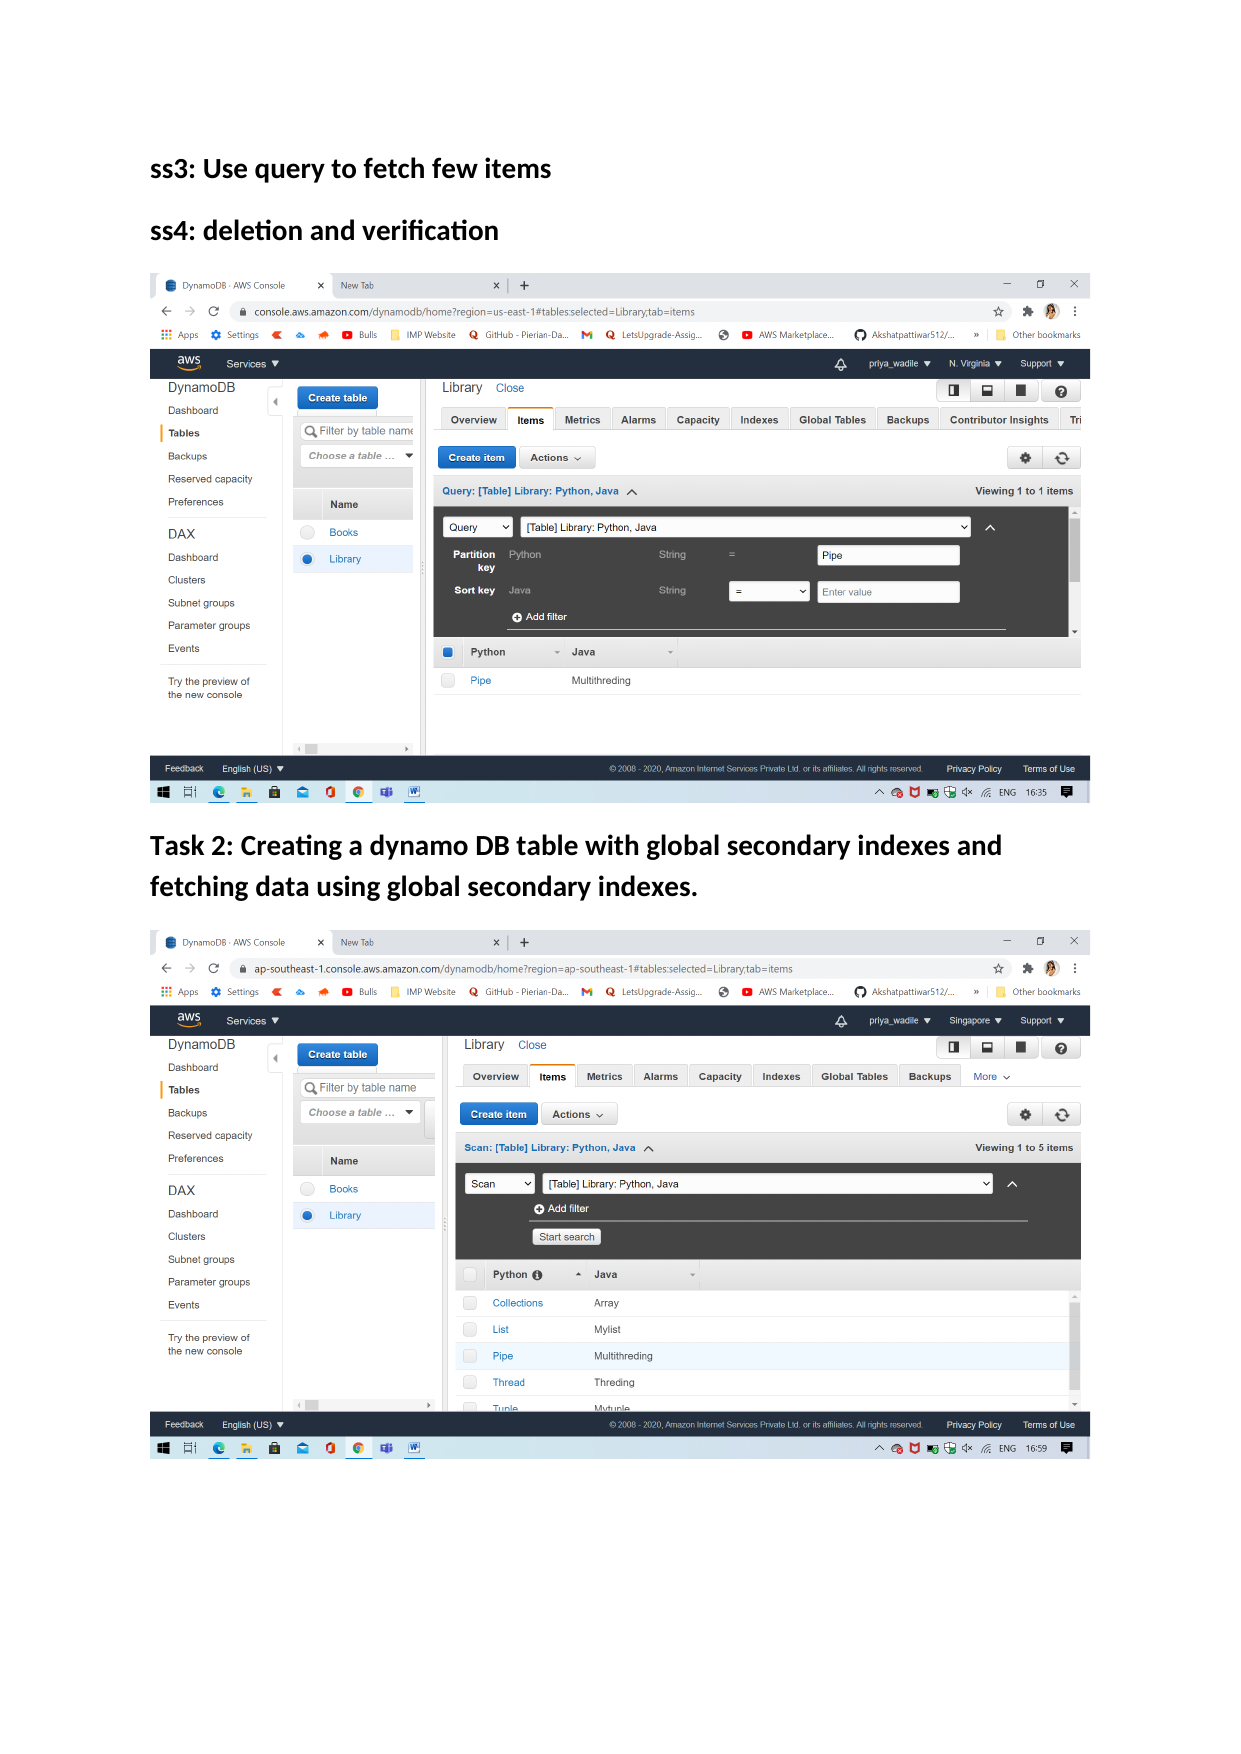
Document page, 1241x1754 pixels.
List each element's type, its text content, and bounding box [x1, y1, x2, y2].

picture [150, 930, 1091, 1459]
picture [150, 273, 1091, 803]
text ss3: Use query to fetch few items [150, 150, 1090, 186]
text Task 2: Creating a dynamo DB table with global secondary indexes and fetching data using global secondary indexes. [150, 827, 1090, 904]
text ss4: deletion and verification [150, 212, 1090, 247]
